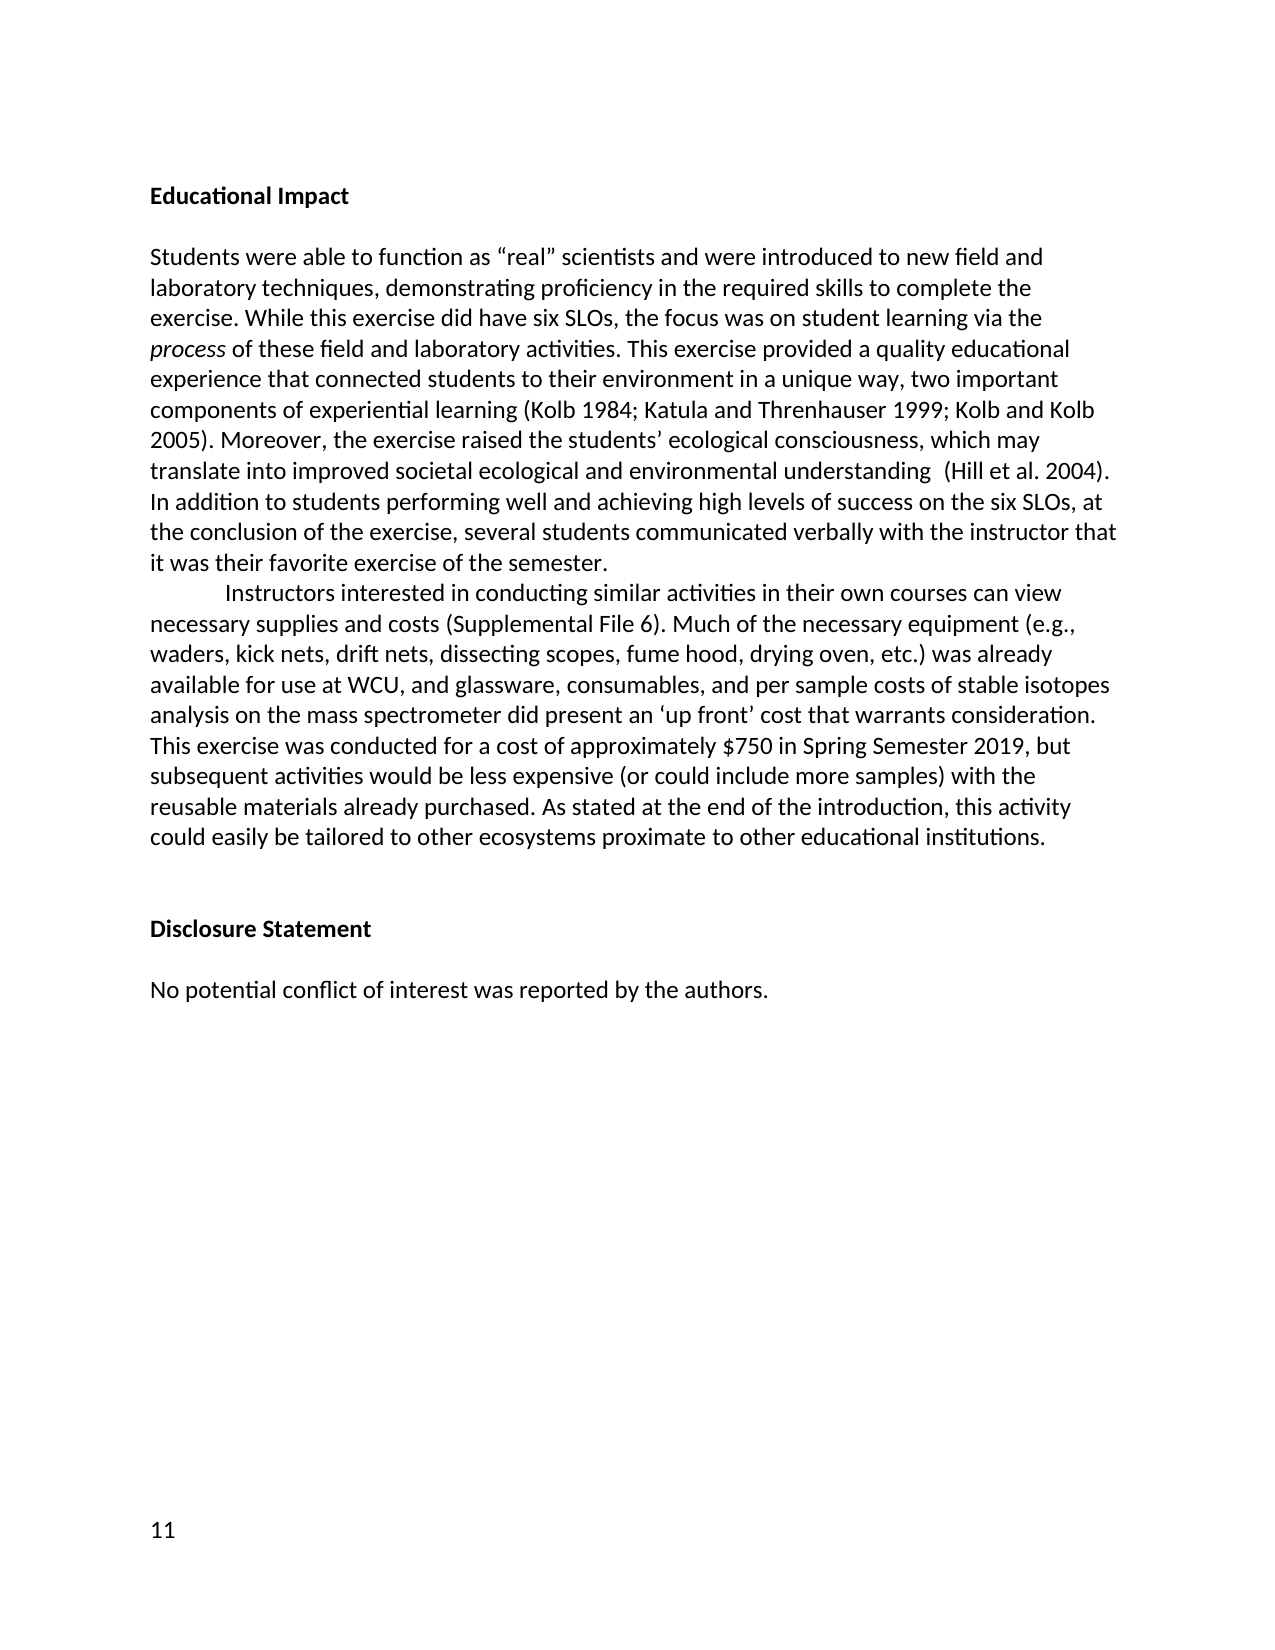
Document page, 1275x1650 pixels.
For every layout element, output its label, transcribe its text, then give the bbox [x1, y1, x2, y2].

text Students were able to function as “real” scientists and were introduced to new field and laboratory techniques, demonstrating proficiency in the required skills to complete the exercise. While this exercise did have six SLOs, the focus was on student learning via the process of these field and laboratory activities. This exercise provided a quality educational experience that connected students to their environment in a unique way, two important components of experiential learning (Kolb 1984; Katula and Threnhauser 1999; Kolb and Kolb 2005). Moreover, the exercise raised the students’ ecological consciousness, which may translate into improved societal ecological and environmental understanding (Hill et al. 2004). In addition to students performing well and achieving high levels of success on the six SLOs, at the conclusion of the exercise, several students communicated verbally with the instructor that it was their favorite exercise of the semester. [150, 242, 1125, 577]
text No potential conflict of interest was reported by the authors. [150, 974, 1125, 1004]
text Disclosure Statement [150, 913, 1125, 943]
text Educational Impact [150, 181, 1125, 211]
text Instructors interested in conducting similar activities in their own courses can view necessary supplies and costs (Supplemental File 6). Much of the necessary equipment (e.g., waders, kick nets, drift nets, dissecting scopes, fume hood, drying oven, etc.) was already available for use at WCU, and glassware, consumables, and per sample costs of stable isotopes analysis on the mass spectrometer did present an ‘up front’ cost that warrants consideration. This exercise was conducted for a cost of approximately $750 in Spring Semester 2019, but subsequent activities would be less expensive (or could include more samples) with the reusable materials already purchased. As stated at the end of the introduction, this activity could easily be tailored to other ecosystems proximate to other educational institutions. [150, 577, 1125, 852]
